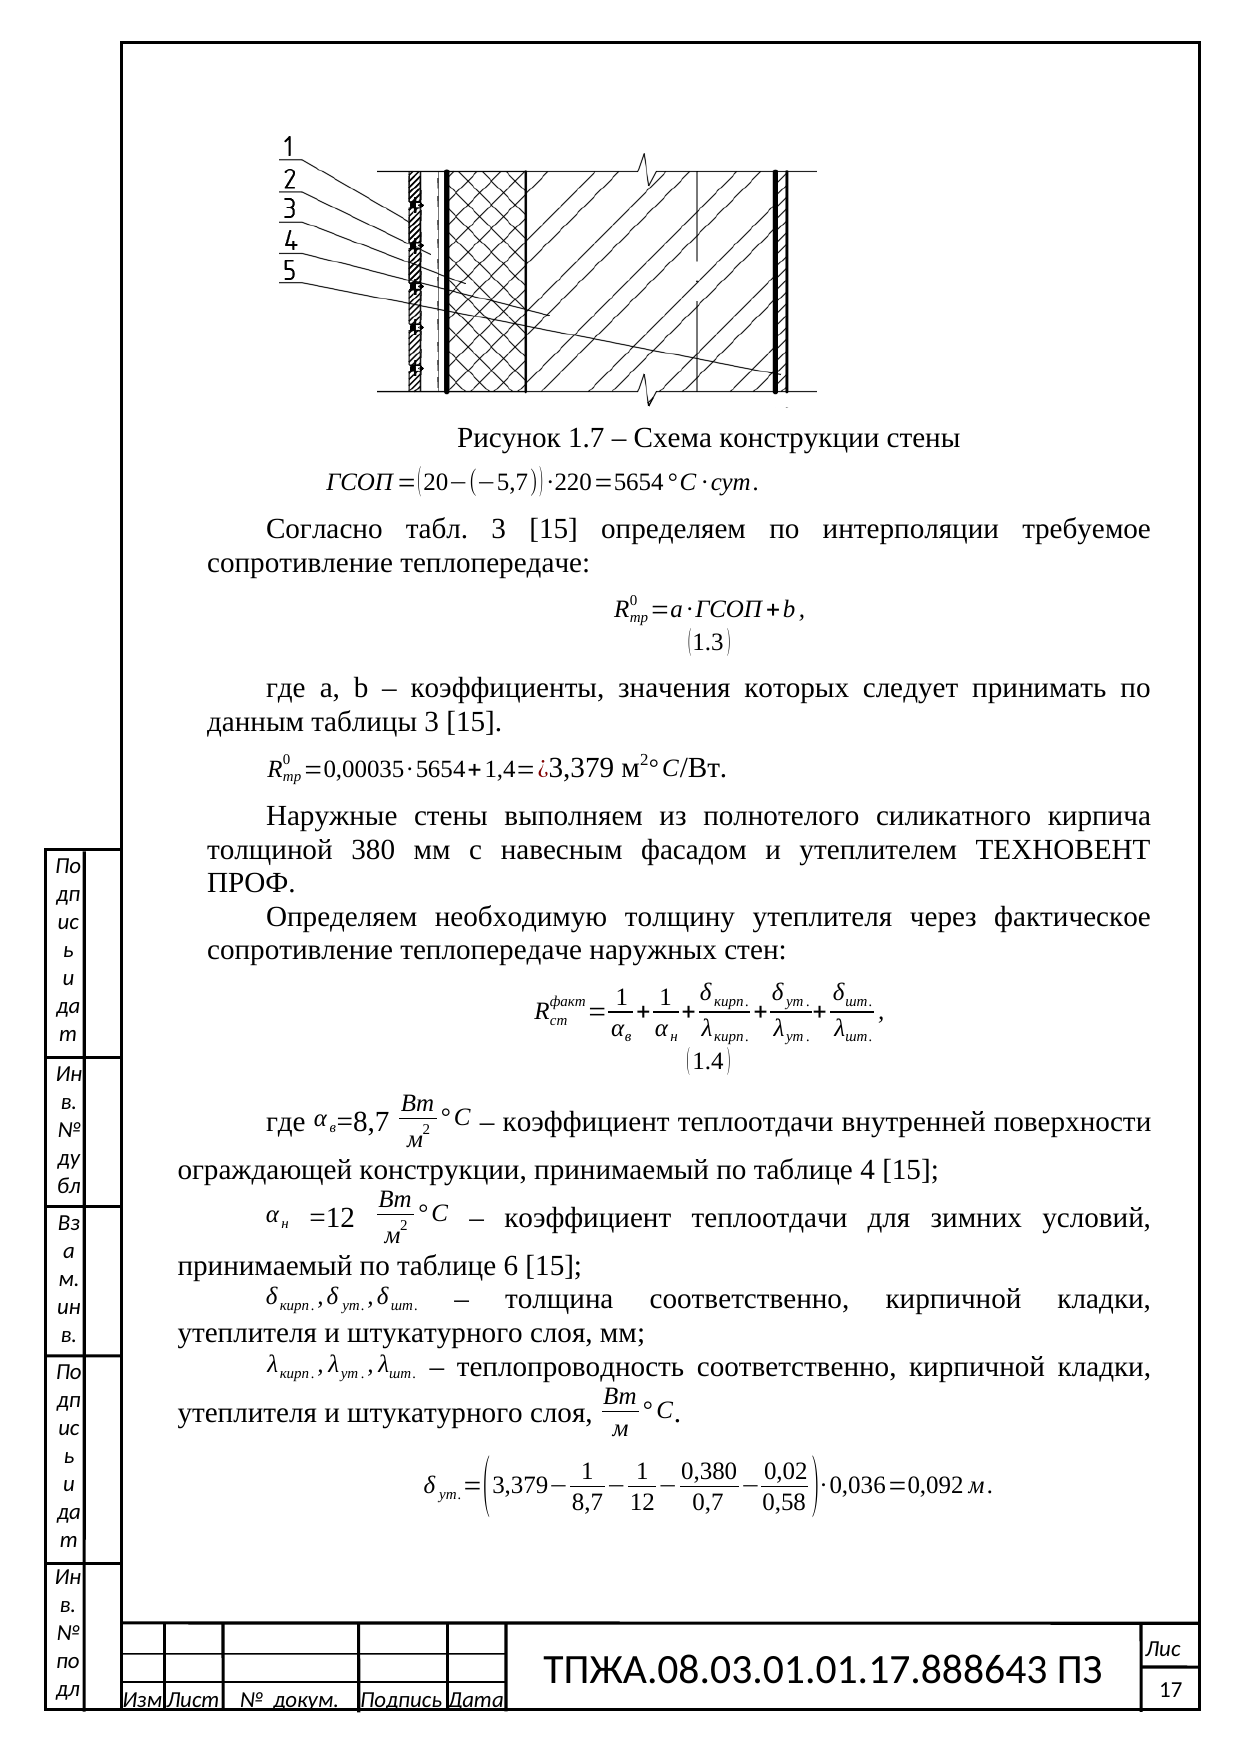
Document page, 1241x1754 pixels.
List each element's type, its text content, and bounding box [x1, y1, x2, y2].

text – толщина соответственно, кирпичной кладки, утеплителя и штукатурного слоя, мм; [177, 1281, 1152, 1349]
text Согласно табл. 3 [15] определяем по интерполяции требуемое сопротивление теплопередаче: [207, 512, 1152, 579]
text =12 – коэффициент теплоотдачи для зимних условий, принимаемый по таблице 6 [15]; [177, 1185, 1152, 1281]
picture [265, 116, 838, 408]
text где =8,7 – коэффициент теплоотдачи внутренней поверхности ограждающей конструкции, принимаемый по таблице 4 [15]; [177, 1089, 1152, 1185]
text Определяем необходимую толщину утеплителя через фактическое сопротивление теплопередаче наружных стен: [207, 899, 1152, 966]
text Наружные стены выполняем из полнотелого силикатного кирпича толщиной 380 мм с навесным фасадом и утеплителем ТЕХНОВЕНТ ПРОФ. [207, 798, 1152, 899]
text Рисунок 1.7 – Схема конструкции стены [207, 420, 1152, 453]
text где a, b – коэффициенты, значения которых следует принимать по данным таблицы 3 [15]. [207, 671, 1152, 738]
text – теплопроводность соответственно, кирпичной кладки, утеплителя и штукатурного слоя, . [177, 1349, 1152, 1442]
text 3,379 м2/Вт. [266, 750, 1152, 786]
